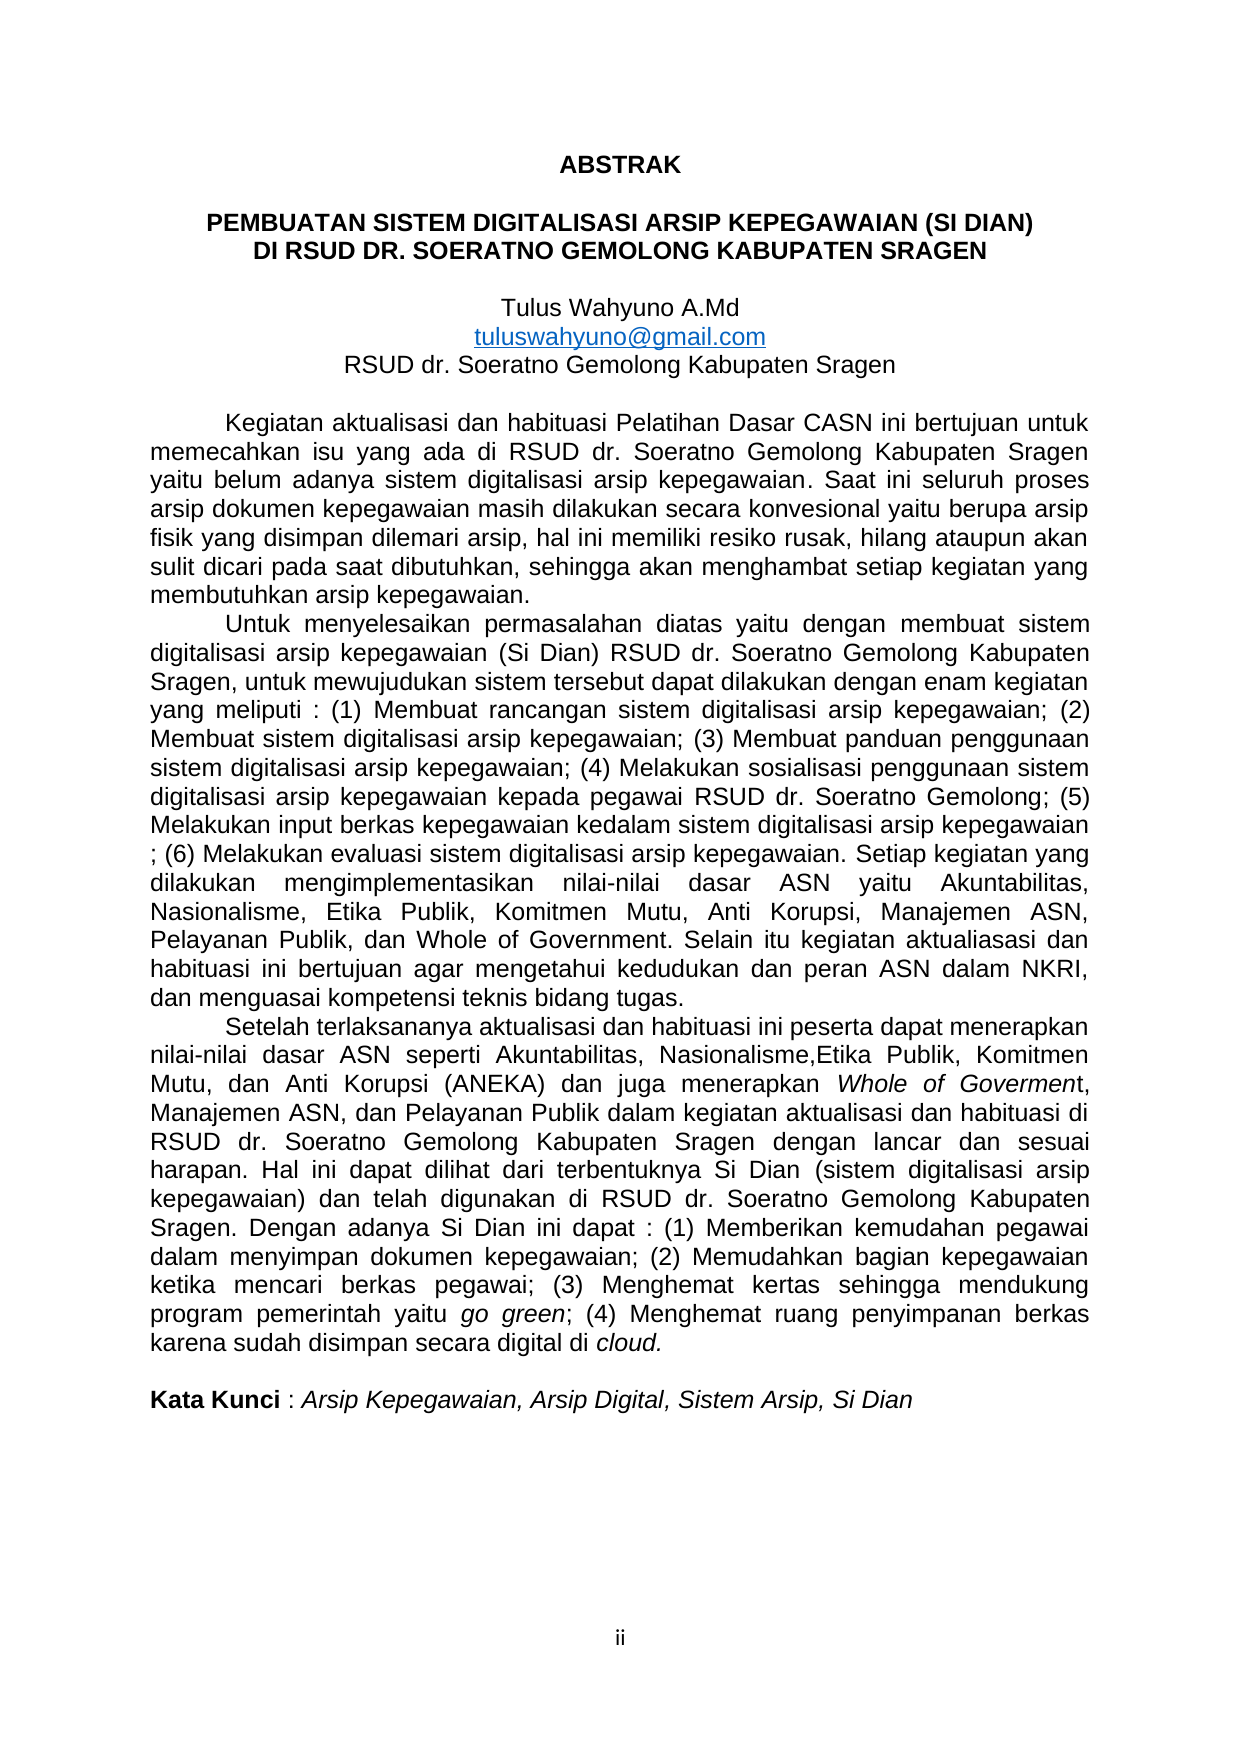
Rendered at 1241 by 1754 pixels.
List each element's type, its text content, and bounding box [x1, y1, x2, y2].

text Untuk menyelesaikan permasalahan diatas yaitu dengan membuat sistem digitalisasi arsip kepegawaian (Si Dian) RSUD dr. Soeratno Gemolong Kabupaten Sragen, untuk mewujudukan sistem tersebut dapat dilakukan dengan enam kegiatan yang meliputi : (1) Membuat rancangan sistem digitalisasi arsip kepegawaian; (2) Membuat sistem digitalisasi arsip kepegawaian; (3) Membuat panduan penggunaan sistem digitalisasi arsip kepegawaian; (4) Melakukan sosialisasi penggunaan sistem digitalisasi arsip kepegawaian kepada pegawai RSUD dr. Soeratno Gemolong; (5) Melakukan input berkas kepegawaian kedalam sistem digitalisasi arsip kepegawaian ; (6) Melakukan evaluasi sistem digitalisasi arsip kepegawaian. Setiap kegiatan yang dilakukan mengimplementasikan nilai-nilai dasar ASN yaitu Akuntabilitas, Nasionalisme, Etika Publik, Komitmen Mutu, Anti Korupsi, Manajemen ASN, Pelayanan Publik, dan Whole of Government. Selain itu kegiatan aktualiasasi dan habituasi ini bertujuan agar mengetahui kedudukan dan peran ASN dalam NKRI, dan menguasai kompetensi teknis bidang tugas. [150, 609, 1090, 1012]
text Kegiatan aktualisasi dan habituasi Pelatihan Dasar CASN ini bertujuan untuk memecahkan isu yang ada di RSUD dr. Soeratno Gemolong Kabupaten Sragen yaitu belum adanya sistem digitalisasi arsip kepegawaian. Saat ini seluruh proses arsip dokumen kepegawaian masih dilakukan secara konvesional yaitu berupa arsip fisik yang disimpan dilemari arsip, hal ini memiliki resiko rusak, hilang ataupun akan sulit dicari pada saat dibutuhkan, sehingga akan menghambat setiap kegiatan yang membutuhkan arsip kepegawaian. [150, 408, 1090, 609]
text Tulus Wahyuno A.Md [150, 293, 1090, 322]
text Setelah terlaksananya aktualisasi dan habituasi ini peserta dapat menerapkan nilai-nilai dasar ASN seperti Akuntabilitas, Nasionalisme,Etika Publik, Komitmen Mutu, dan Anti Korupsi (ANEKA) dan juga menerapkan Whole of Goverment, Manajemen ASN, dan Pelayanan Publik dalam kegiatan aktualisasi dan habituasi di RSUD dr. Soeratno Gemolong Kabupaten Sragen dengan lancar dan sesuai harapan. Hal ini dapat dilihat dari terbentuknya Si Dian (sistem digitalisasi arsip kepegawaian) dan telah digunakan di RSUD dr. Soeratno Gemolong Kabupaten Sragen. Dengan adanya Si Dian ini dapat : (1) Memberikan kemudahan pegawai dalam menyimpan dokumen kepegawaian; (2) Memudahkan bagian kepegawaian ketika mencari berkas pegawai; (3) Menghemat kertas sehingga mendukung program pemerintah yaitu go green; (4) Menghemat ruang penyimpanan berkas karena sudah disimpan secara digital di cloud. [150, 1012, 1090, 1357]
text DI RSUD DR. SOERATNO GEMOLONG KABUPATEN SRAGEN [150, 236, 1090, 265]
text Kata Kunci : Arsip Kepegawaian, Arsip Digital, Sistem Arsip, Si Dian [150, 1386, 1090, 1414]
subtitle ABSTRAK [150, 150, 1090, 179]
text PEMBUATAN SISTEM DIGITALISASI ARSIP KEPEGAWAIAN (SI DIAN) [150, 179, 1090, 236]
text tuluswahyuno@gmail.com [150, 322, 1090, 351]
text RSUD dr. Soeratno Gemolong Kabupaten Sragen [150, 351, 1090, 379]
